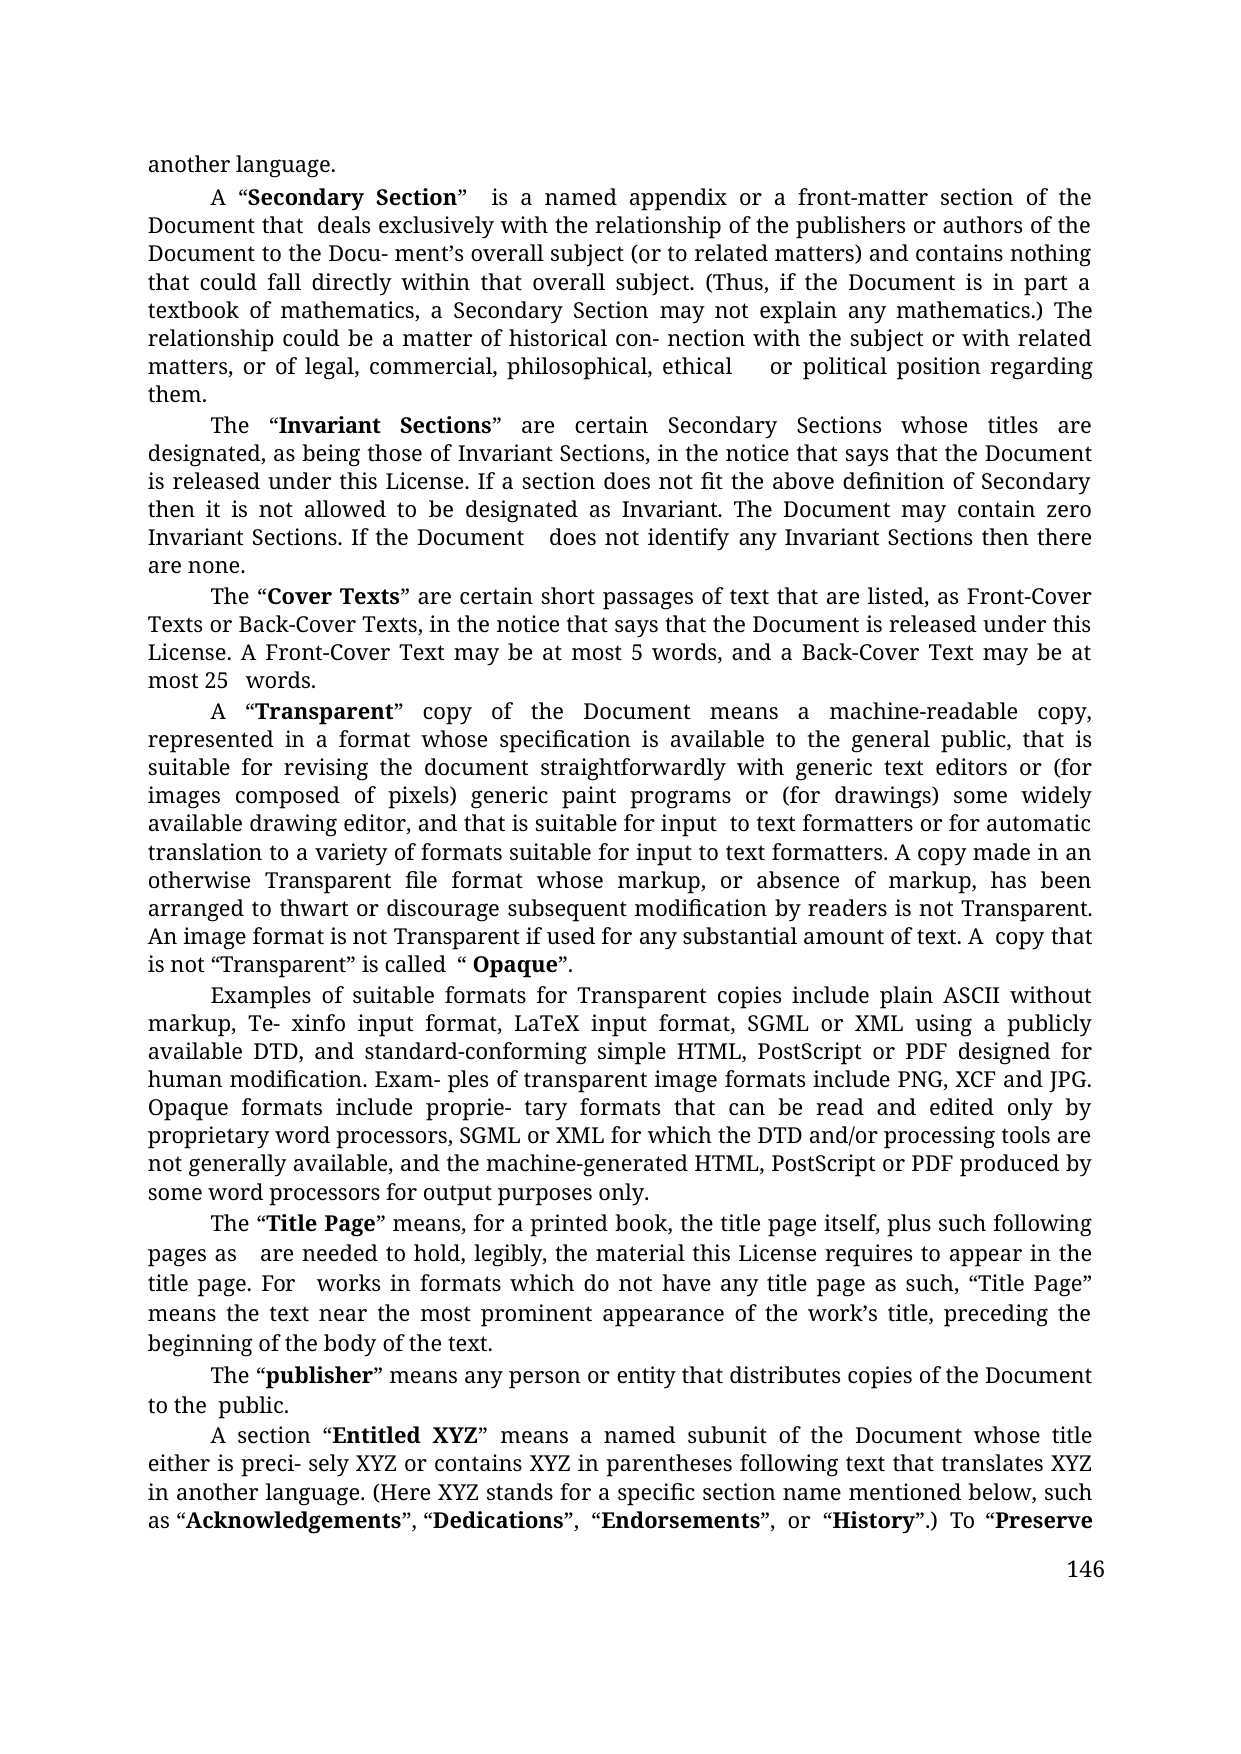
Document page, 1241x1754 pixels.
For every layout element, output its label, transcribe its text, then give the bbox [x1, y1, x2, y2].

text A “Transparent” copy of the Document means a machine-readable copy, represented in a format whose specification is available to the general public, that is suitable for revising the document straightforwardly with generic text editors or (for images composed of pixels) generic paint programs or (for drawings) some widely available drawing editor, and that is suitable for input to text formatters or for automatic translation to a variety of formats suitable for input to text formatters. A copy made in an otherwise Transparent file format whose markup, or absence of markup, has been arranged to thwart or discourage subsequent modification by readers is not Transparent. An image format is not Transparent if used for any substantial amount of text. A copy that is not “Transparent” is called “ Opaque”. [148, 697, 1093, 978]
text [148, 1421, 1093, 1534]
text The “Title Page” means, for a printed book, the title page itself, plus such following pages as are needed to hold, legibly, the material this License requires to appear in the title page. For works in formats which do not have any title page as such, “Title Page” means the text near the most prominent appearance of the work’s title, preceding the beginning of the body of the text. [148, 1208, 1093, 1357]
text The “Invariant Sections” are certain Secondary Sections whose titles are designated, as being those of Invariant Sections, in the notice that says that the Document is released under this License. If a section does not fit the above definition of Secondary then it is not allowed to be designated as Invariant. The Document may contain zero Invariant Sections. If the Document does not identify any Invariant Sections then there are none. [148, 411, 1093, 579]
text The “Cover Texts” are certain short passages of text that are listed, as Front-Cover Texts or Back-Cover Texts, in the notice that says that the Document is released under this License. A Front-Cover Text may be at most 5 words, and a Back-Cover Text may be at most 25 words. [148, 582, 1093, 694]
text Examples of suitable formats for Transparent copies include plain ASCII without markup, Te- xinfo input format, LaTeX input format, SGML or XML using a publicly available DTD, and standard-conforming simple HTML, PostScript or PDF designed for human modification. Exam- ples of transparent image formats include PNG, XCF and JPG. Opaque formats include proprie- tary formats that can be read and edited only by proprietary word processors, SGML or XML for which the DTD and/or processing tools are not generally available, and the machine-generated HTML, PostScript or PDF produced by some word processors for output purposes only. [148, 981, 1093, 1206]
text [148, 150, 1093, 178]
text A “Secondary Section” is a named appendix or a front-matter section of the Document that deals exclusively with the relationship of the publishers or authors of the Document to the Docu- ment’s overall subject (or to related matters) and contains nothing that could fall directly within that overall subject. (Thus, if the Document is in part a textbook of mathematics, a Secondary Section may not explain any mathematics.) The relationship could be a matter of historical con- nection with the subject or with related matters, or of legal, commercial, philosophical, ethical or political position regarding them. [148, 183, 1093, 408]
text The “publisher” means any person or entity that distributes copies of the Document to the public. [148, 1360, 1093, 1420]
